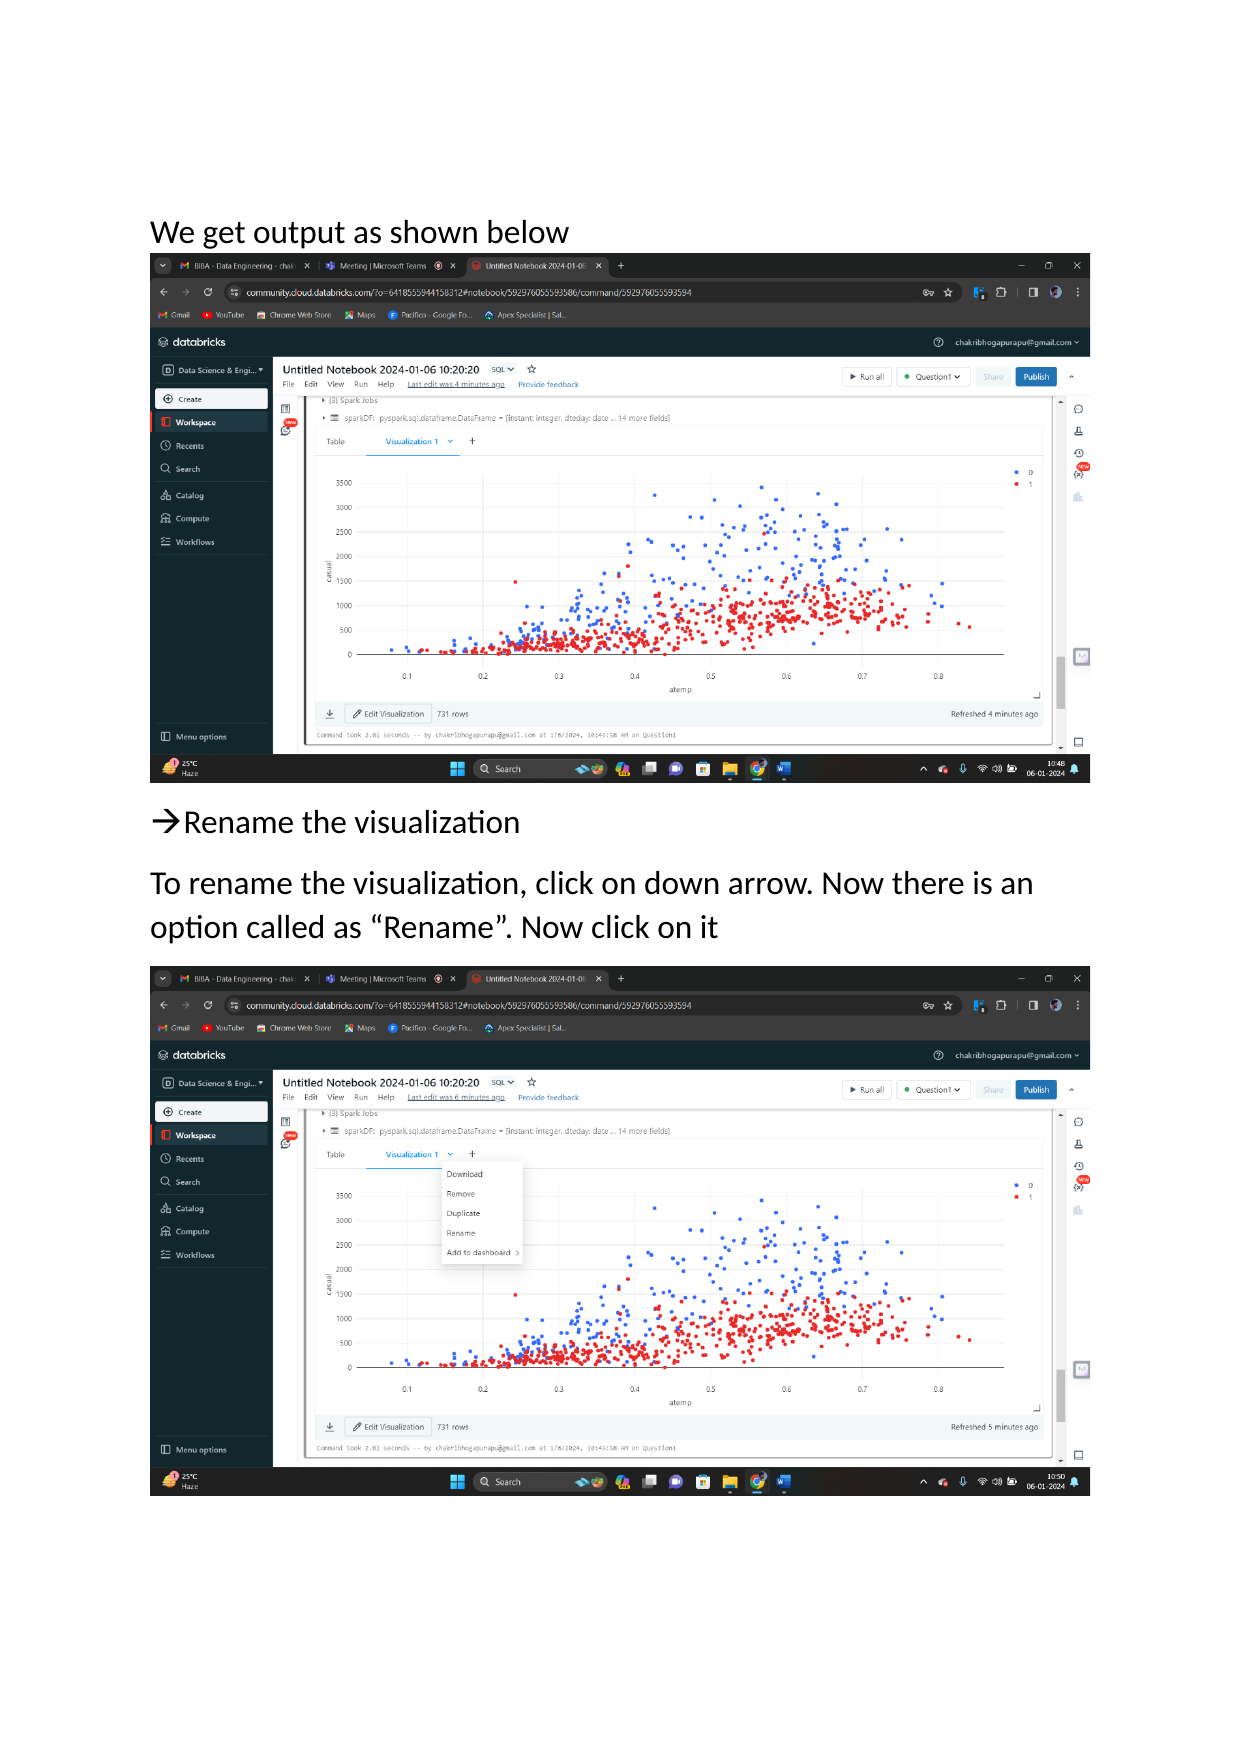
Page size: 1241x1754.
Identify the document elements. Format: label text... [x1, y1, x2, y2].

text To rename the visualization, click on down arrow. Now there is an option called as “Rename”. Now click on it [150, 862, 1090, 947]
picture [150, 966, 1091, 1496]
text We get output as shown below [150, 211, 1090, 253]
text Rename the visualization [150, 801, 1090, 842]
picture [150, 253, 1091, 783]
